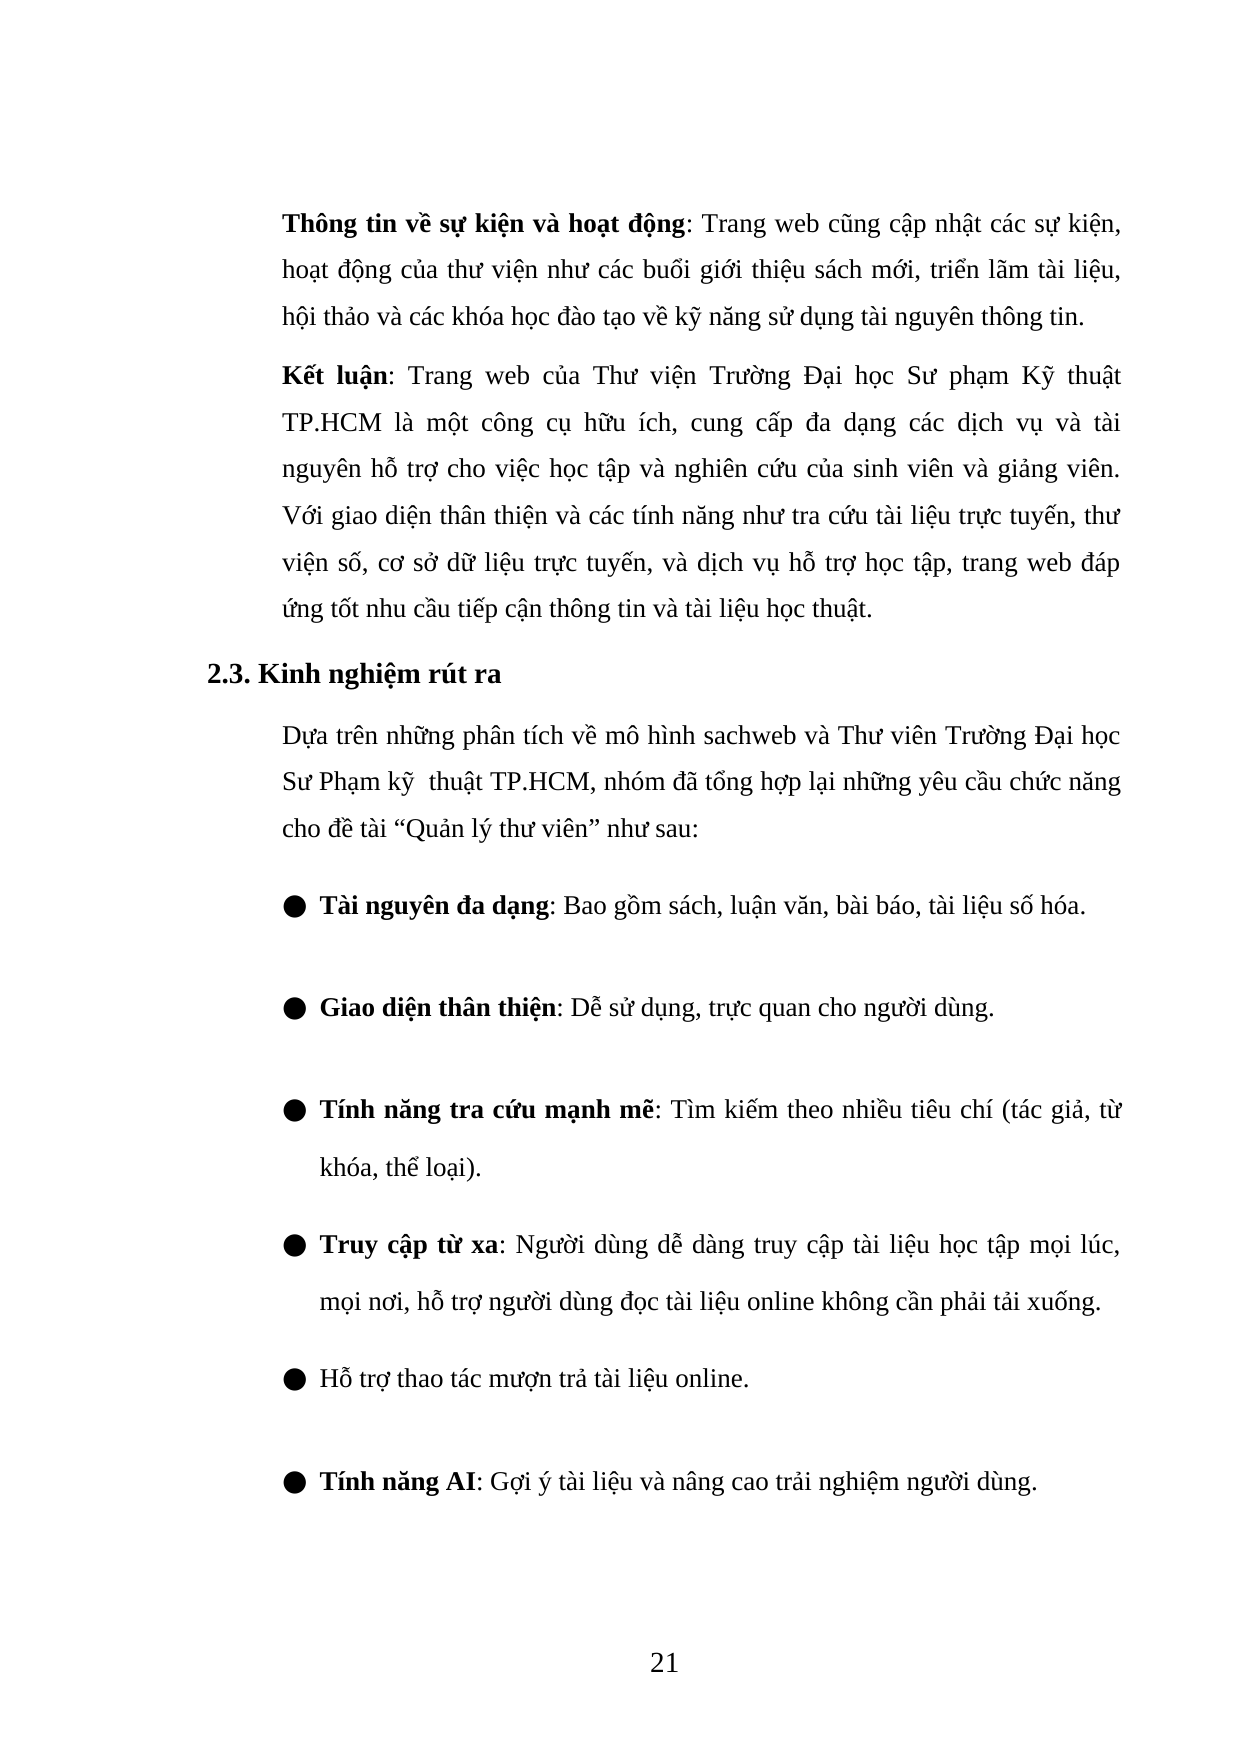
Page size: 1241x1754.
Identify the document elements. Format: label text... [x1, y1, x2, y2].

list Truy cập từ xa: Người dùng dễ dàng truy cập tài liệu học tập mọi lúc, mọi nơi, hỗ trợ người dùng đọc tài liệu online không cần phải tải xuống. [282, 1210, 1122, 1317]
text Kết luận: Trang web của Thư viện Trường Đại học Sư phạm Kỹ thuật TP.HCM là một công cụ hữu ích, cung cấp đa dạng các dịch vụ và tài nguyên hỗ trợ cho việc học tập và nghiên cứu của sinh viên và giảng viên. Với giao diện thân thiện và các tính năng như tra cứu tài liệu trực tuyến, thư viện số, cơ sở dữ liệu trực tuyến, và dịch vụ hỗ trợ học tập, trang web đáp ứng tốt nhu cầu tiếp cận thông tin và tài liệu học thuật. [282, 359, 1122, 624]
list Giao diện thân thiện: Dễ sử dụng, trực quan cho người dùng. [282, 973, 1122, 1033]
list Tính năng tra cứu mạnh mẽ: Tìm kiếm theo nhiều tiêu chí (tác giả, từ khóa, thể loại). [282, 1076, 1122, 1182]
text Thông tin về sự kiện và hoạt động: Trang web cũng cập nhật các sự kiện, hoạt động của thư viện như các buổi giới thiệu sách mới, triển lãm tài liệu, hội thảo và các khóa học đào tạo về kỹ năng sử dụng tài nguyên thông tin. [282, 207, 1122, 331]
list Tài nguyên đa dạng: Bao gồm sách, luận văn, bài báo, tài liệu số hóa. [282, 871, 1122, 931]
list Hỗ trợ thao tác mượn trả tài liệu online. [282, 1344, 1122, 1404]
text Dựa trên những phân tích về mô hình sachweb và Thư viên Trường Đại học Sư Phạm kỹ thuật TP.HCM, nhóm đã tổng hợp lại những yêu cầu chức năng cho đề tài “Quản lý thư viên” như sau: [282, 719, 1122, 843]
list Tính năng AI: Gợi ý tài liệu và nâng cao trải nghiệm người dùng. [282, 1447, 1122, 1507]
subtitle 2.3. Kinh nghiệm rút ra [207, 656, 1122, 689]
